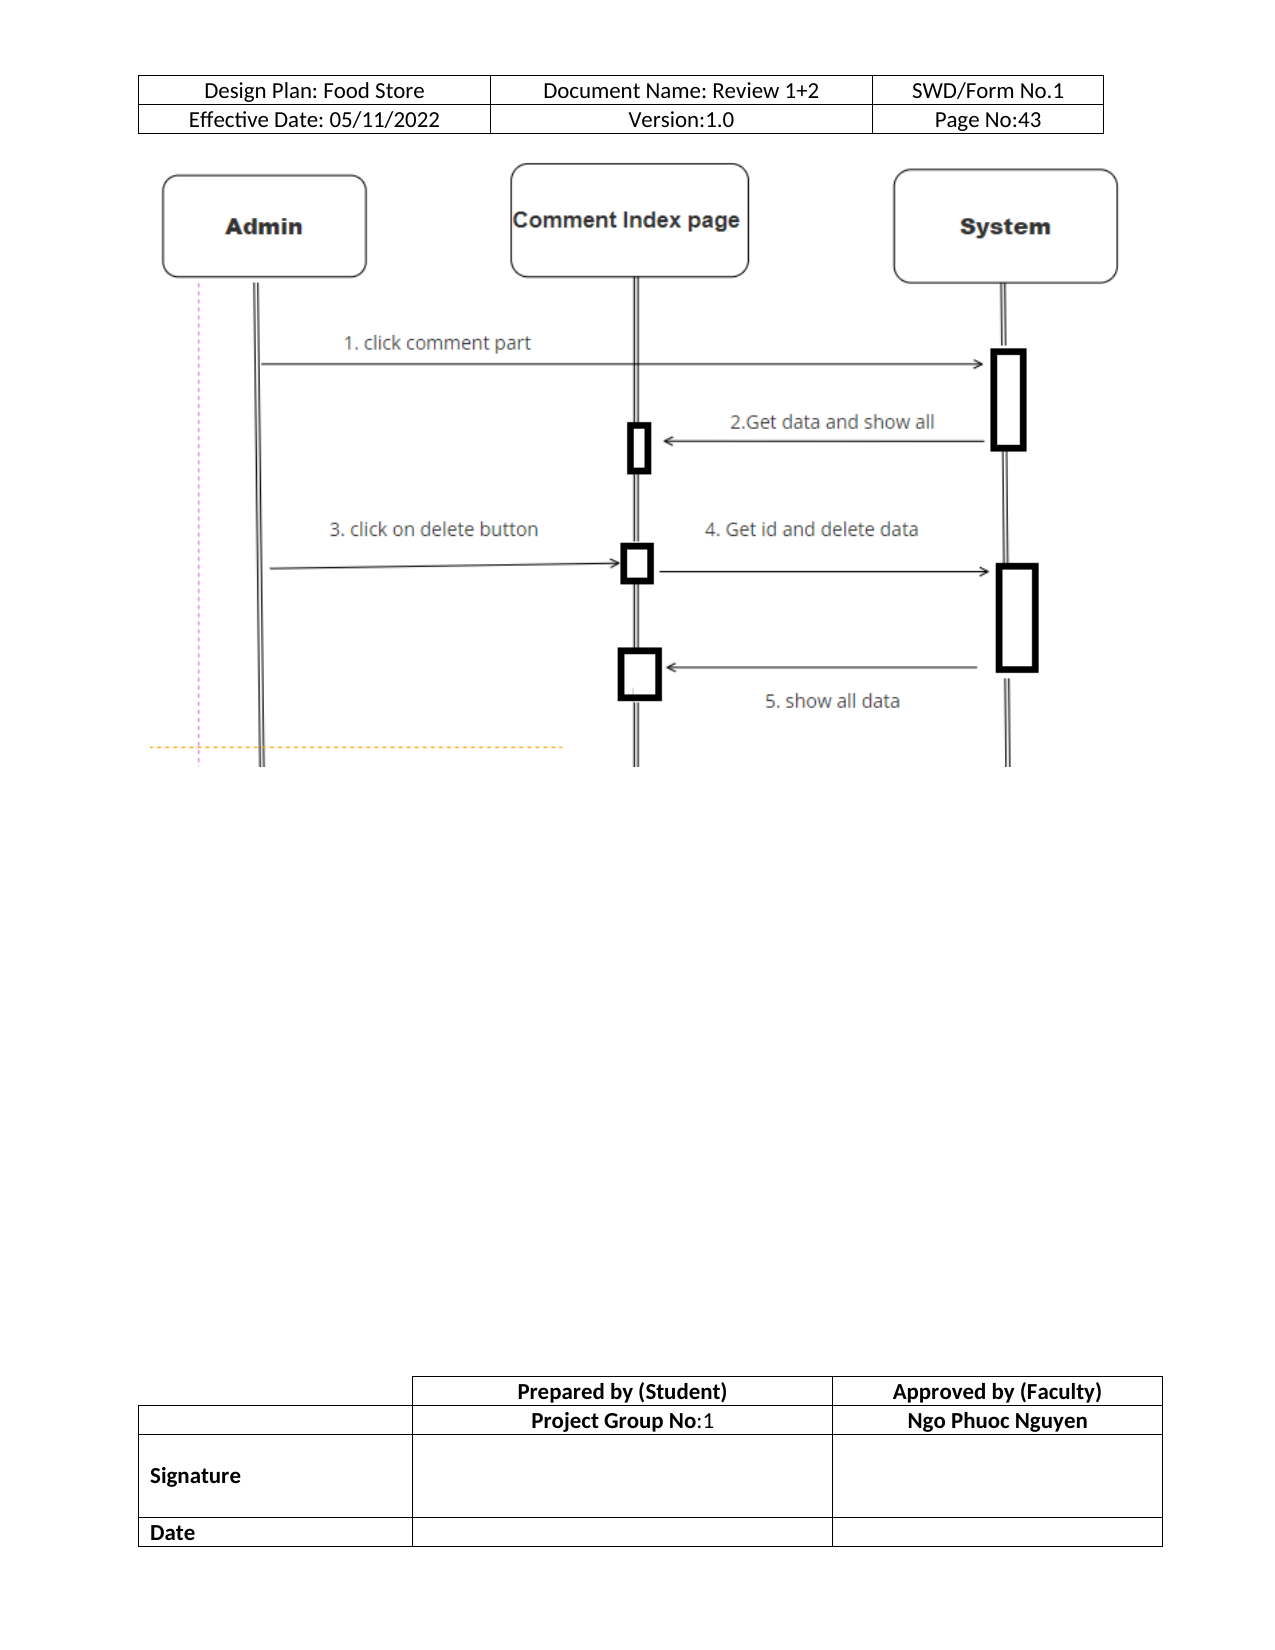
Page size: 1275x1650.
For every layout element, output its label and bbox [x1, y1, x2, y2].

picture [150, 162, 1125, 767]
